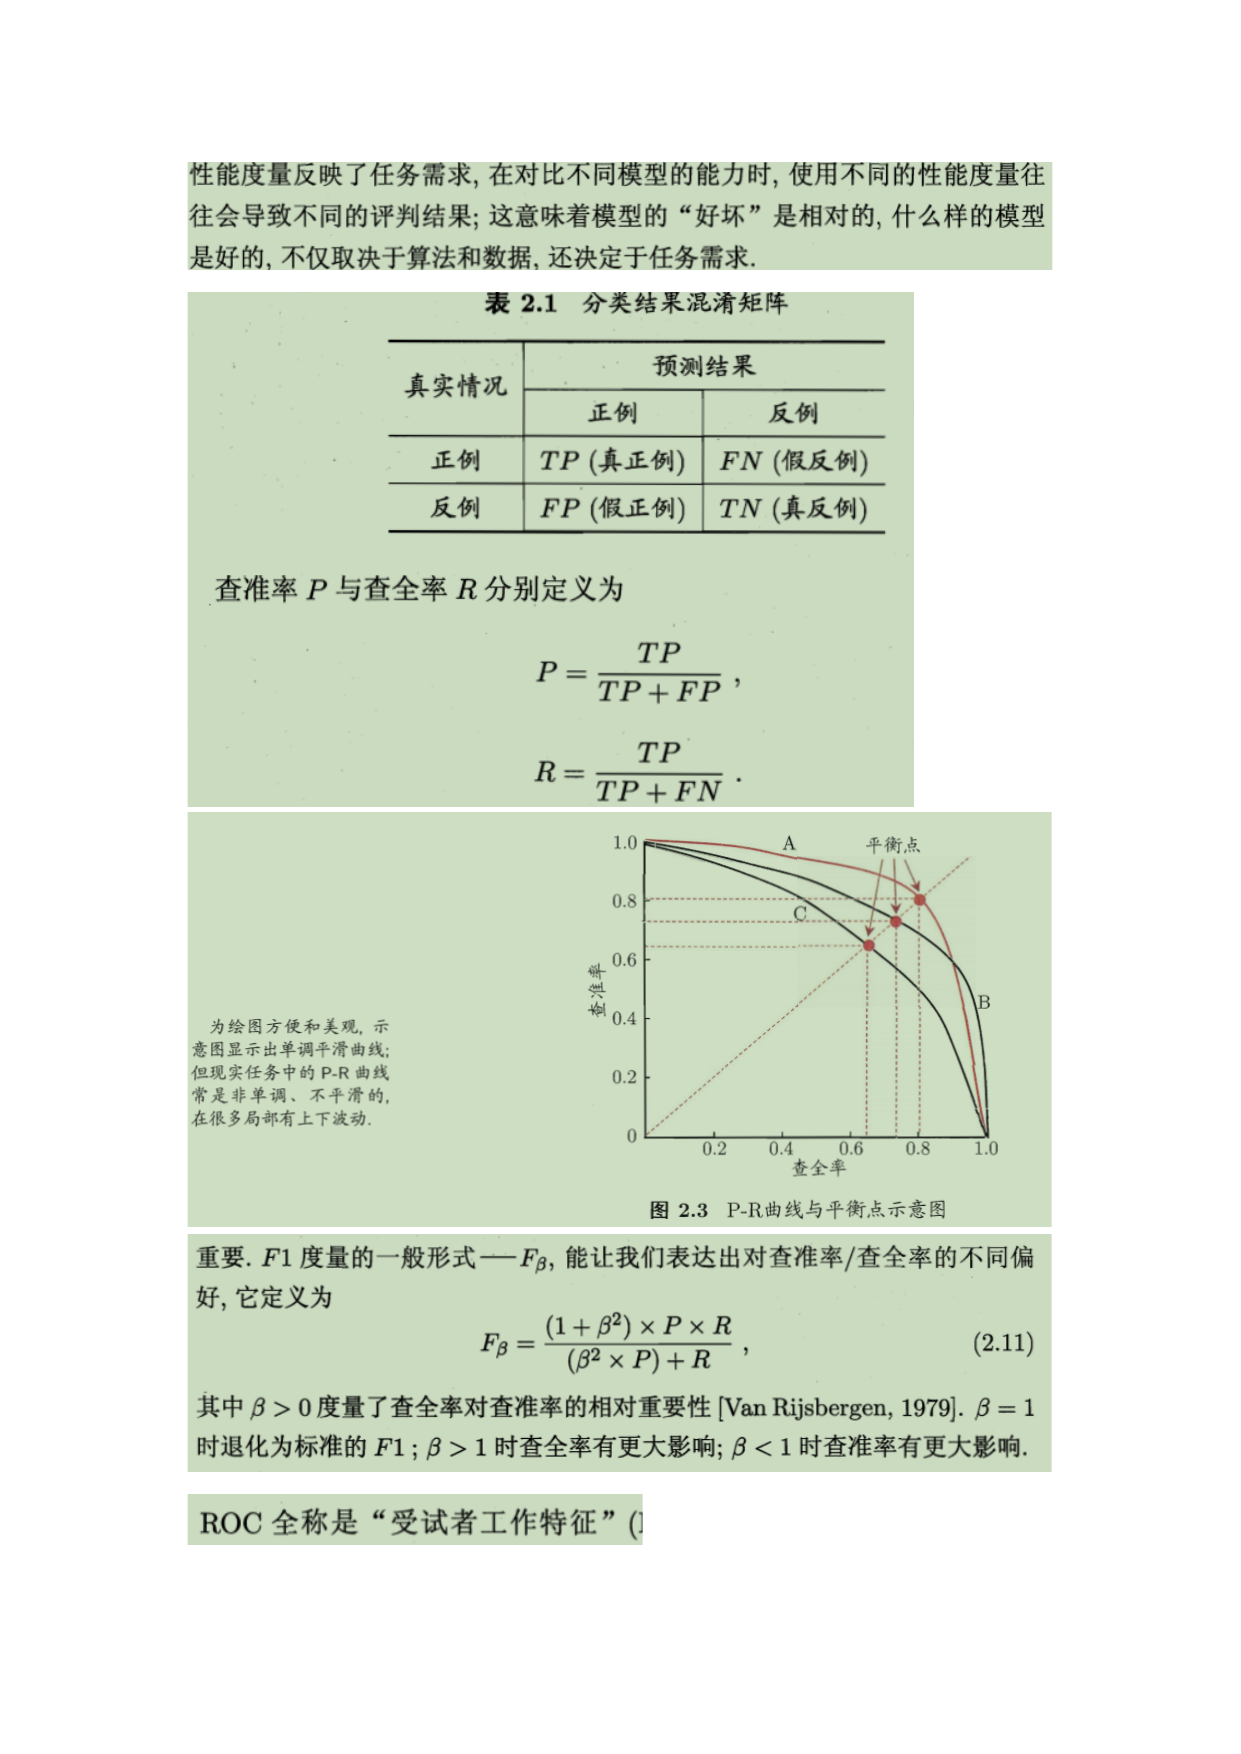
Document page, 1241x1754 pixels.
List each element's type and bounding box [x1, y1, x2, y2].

picture [187, 812, 1052, 1227]
picture [187, 292, 914, 807]
picture [187, 162, 1053, 270]
picture [187, 1494, 643, 1545]
picture [187, 1234, 1052, 1472]
